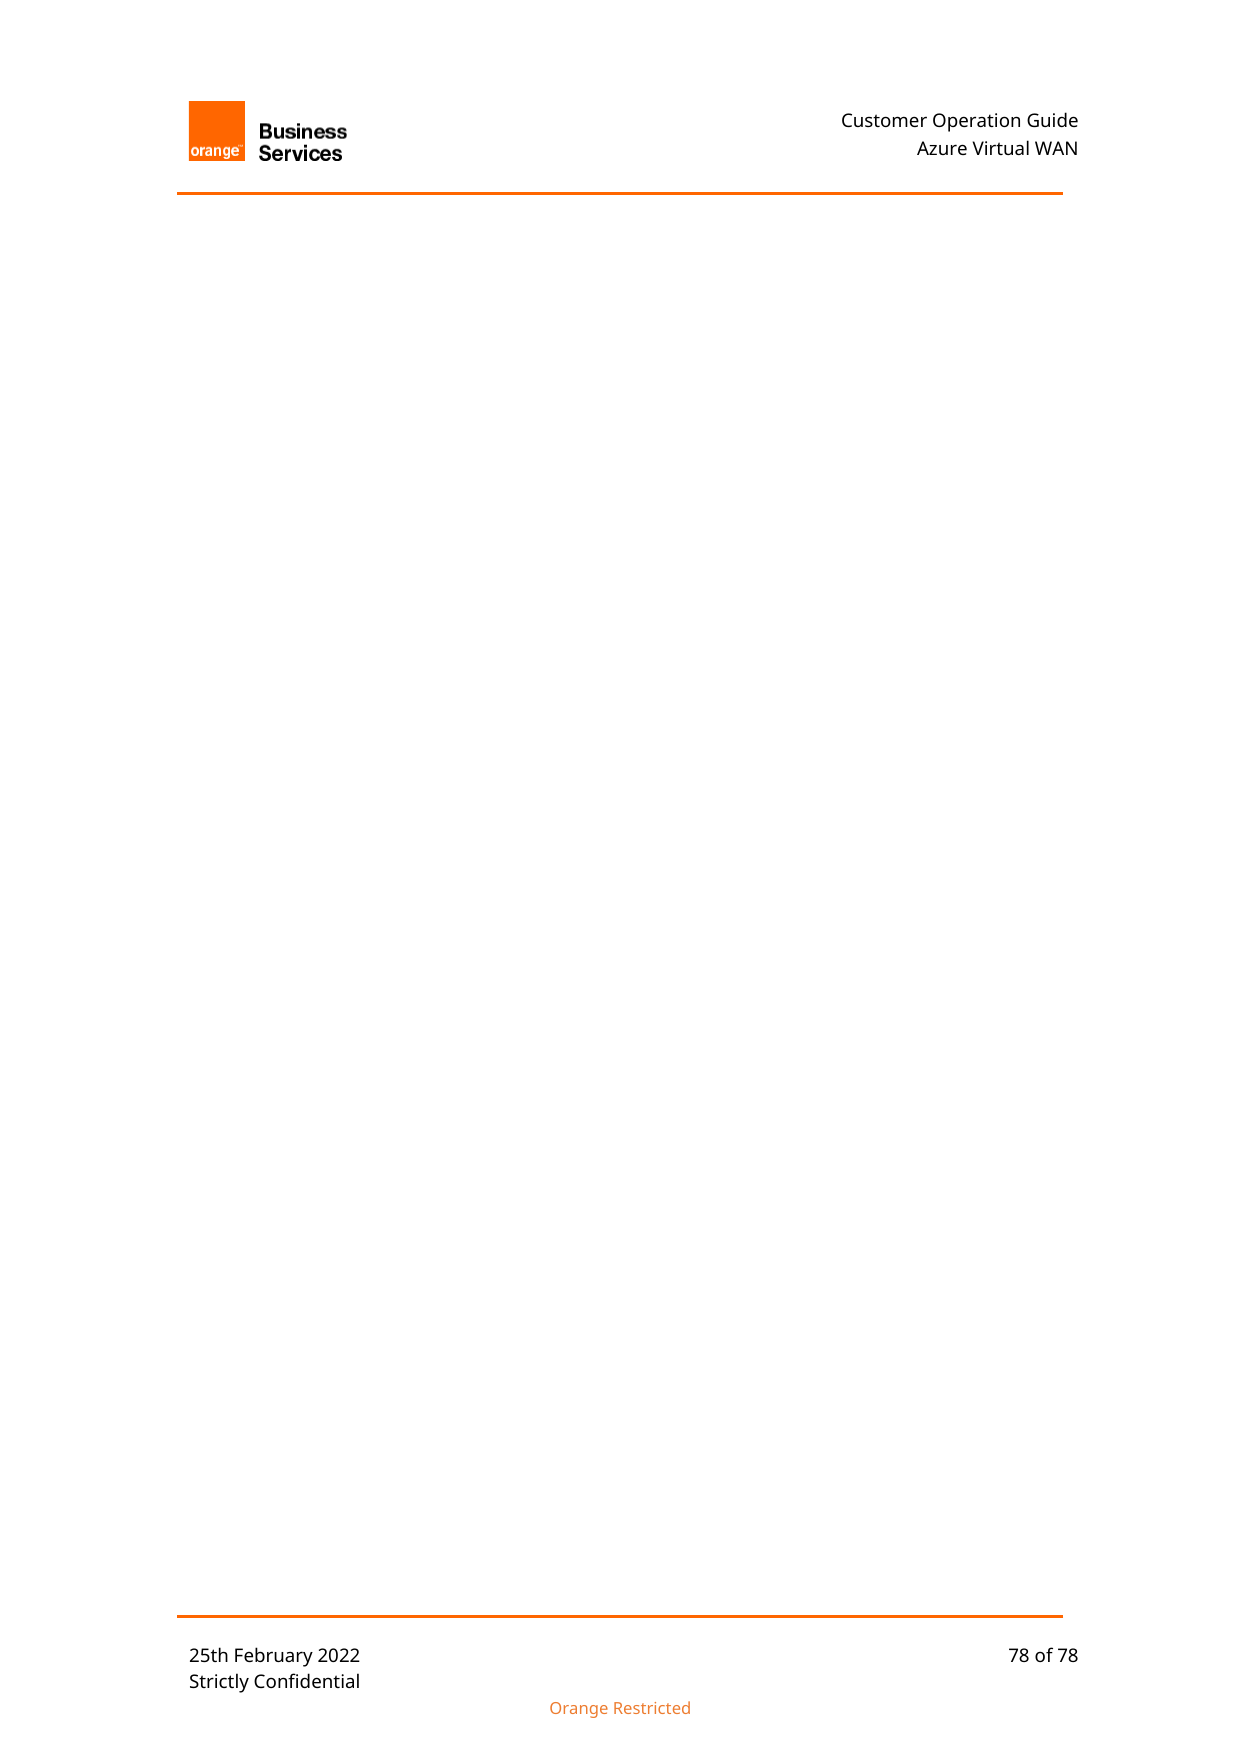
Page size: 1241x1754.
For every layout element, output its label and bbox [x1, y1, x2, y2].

picture [188, 101, 347, 161]
